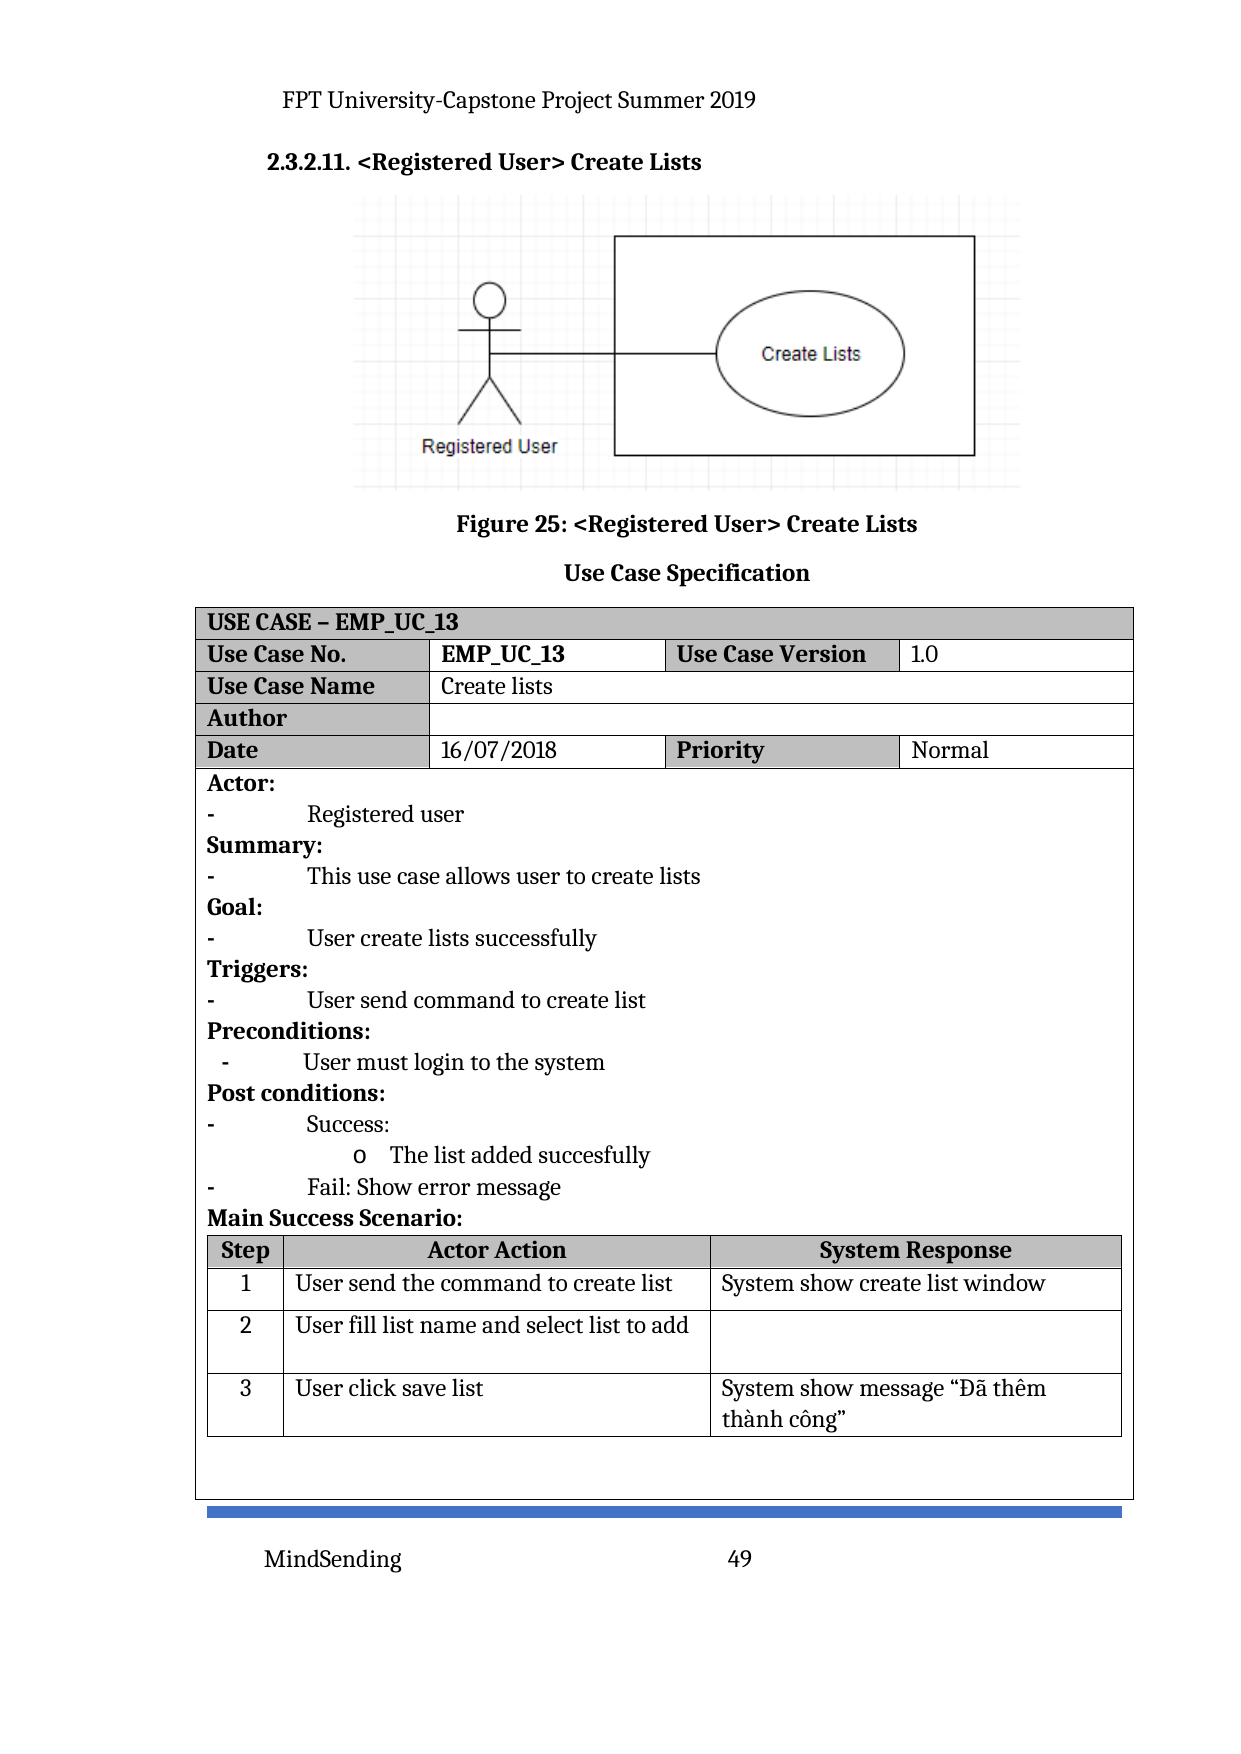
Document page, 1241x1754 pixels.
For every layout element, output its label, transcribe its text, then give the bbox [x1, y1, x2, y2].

table_cell Date [196, 736, 429, 767]
table_cell [430, 704, 1133, 735]
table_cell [196, 769, 1133, 1499]
table_cell EMP_UC_13 [430, 640, 665, 671]
table_header USE CASE – EMP_UC_13 [196, 608, 1133, 639]
table_cell Use Case Name [196, 672, 429, 703]
table_cell Use Case Version [666, 640, 899, 671]
table_cell Priority [666, 736, 899, 767]
table_cell Use Case No. [196, 640, 429, 671]
subtitle <Registered User> Create Lists [207, 148, 1122, 176]
table_cell 1.0 [900, 640, 1133, 671]
table_cell Author [196, 704, 429, 735]
table_cell Create lists [430, 672, 1133, 703]
table_cell 16/07/2018 [430, 736, 665, 767]
table_cell Normal [900, 736, 1133, 767]
text Figure 25: <Registered User> Create Lists [252, 510, 1122, 538]
text Use Case Specification [252, 559, 1122, 588]
picture [353, 195, 1021, 491]
